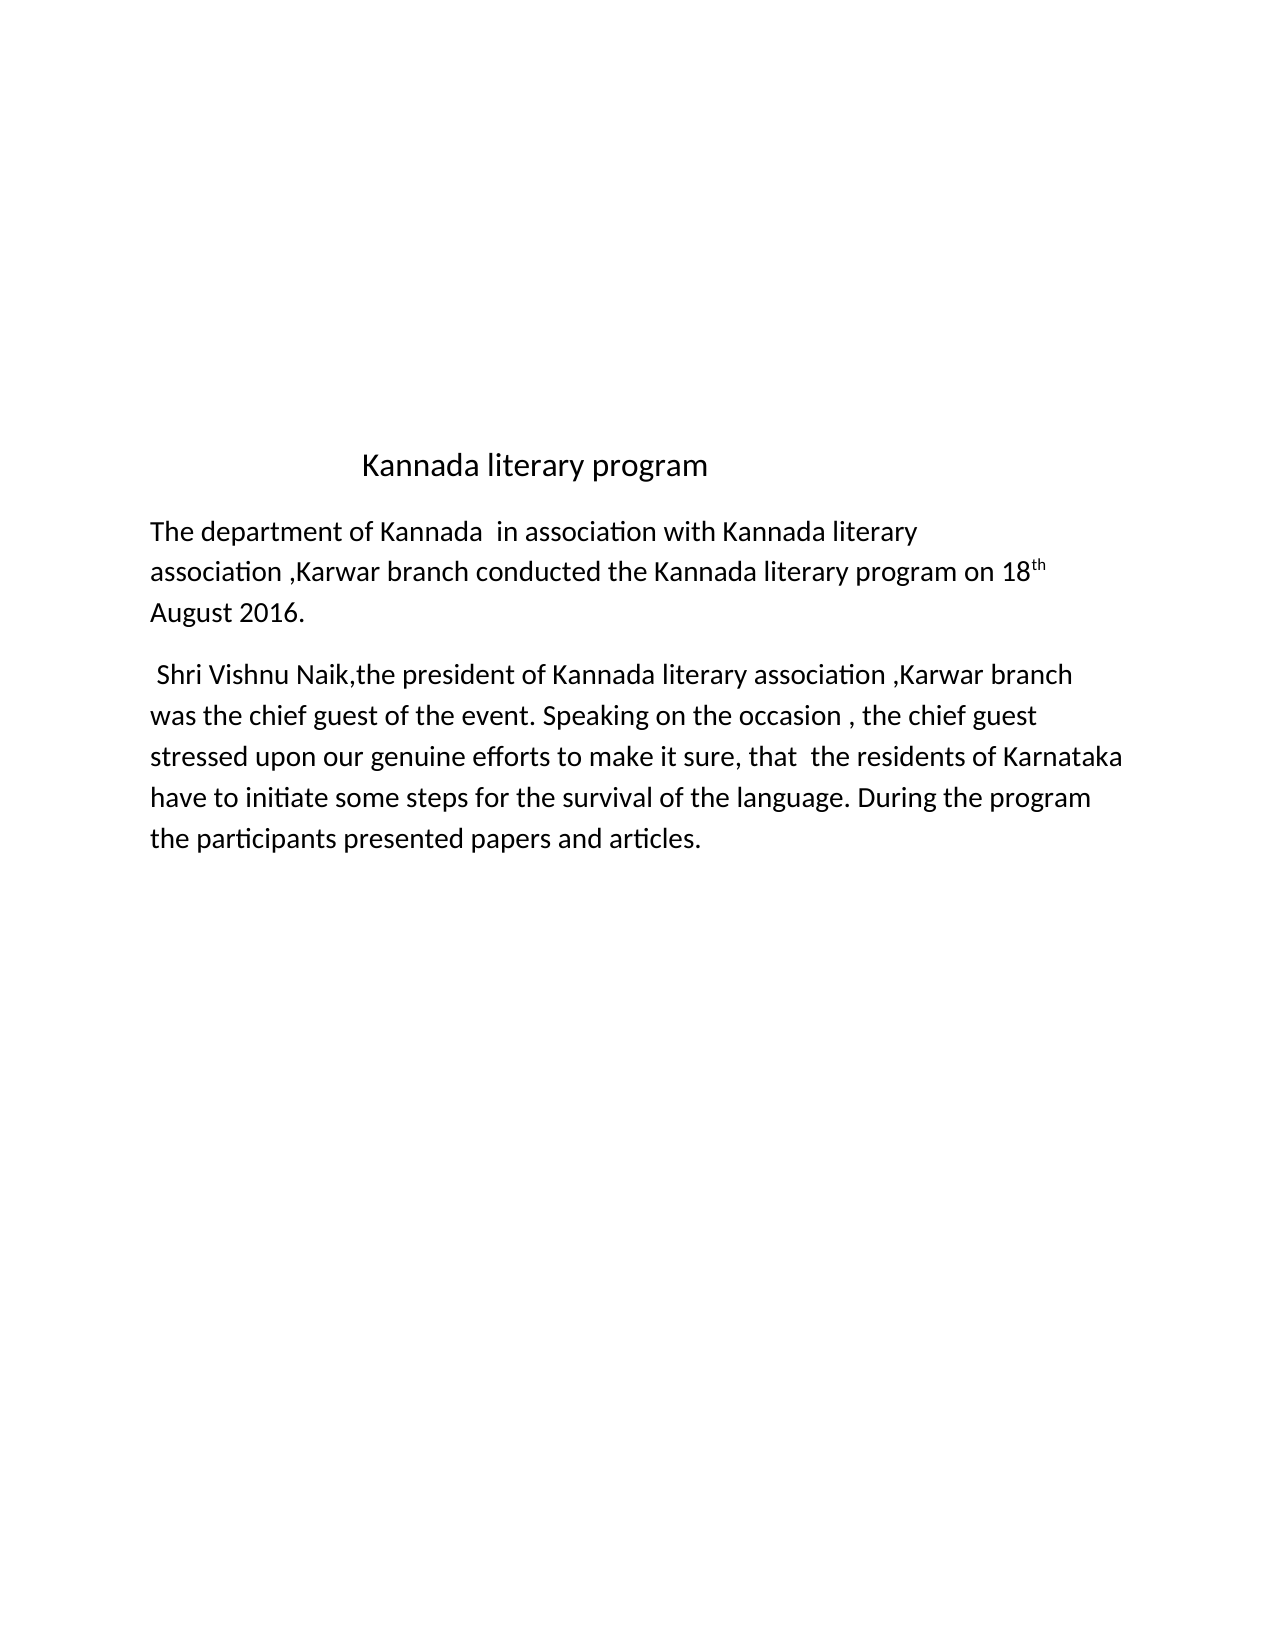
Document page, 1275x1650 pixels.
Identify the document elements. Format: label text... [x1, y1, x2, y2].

text Shri Vishnu Naik,the president of Kannada literary association ,Karwar branch was the chief guest of the event. Speaking on the occasion , the chief guest stressed upon our genuine efforts to make it sure, that the residents of Karnataka have to initiate some steps for the survival of the language. During the program the participants presented papers and articles. [150, 656, 1125, 856]
text Kannada literary program [150, 444, 1125, 485]
text The department of Kannada in association with Kannada literary association ,Karwar branch conducted the Kannada literary program on 18th August 2016. [150, 513, 1125, 630]
